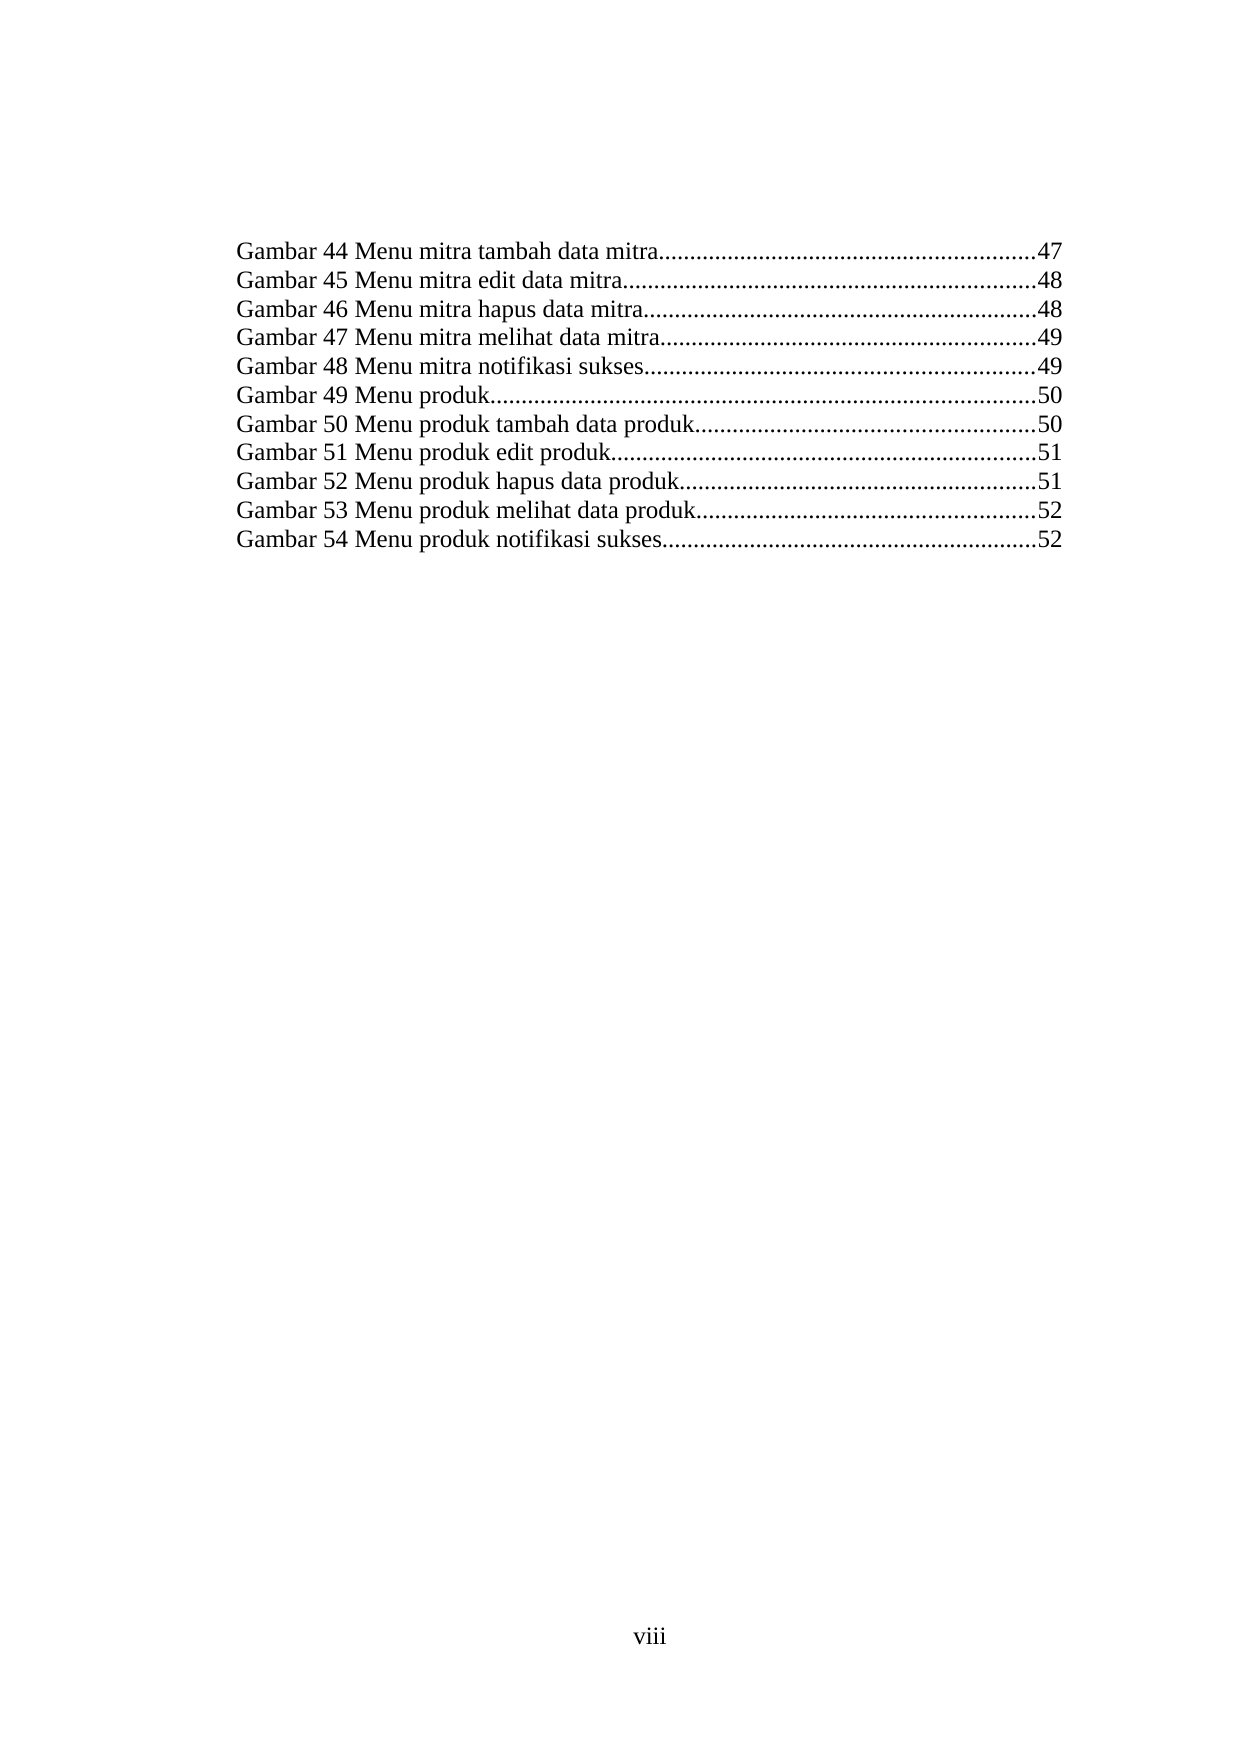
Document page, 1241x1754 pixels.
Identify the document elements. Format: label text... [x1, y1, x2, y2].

text Gambar 48 Menu mitra notifikasi sukses 49 [236, 351, 1063, 380]
text Gambar 54 Menu produk notifikasi sukses 52 [236, 524, 1063, 552]
text Gambar 49 Menu produk 50 [236, 380, 1063, 409]
text Gambar 47 Menu mitra melihat data mitra 49 [236, 322, 1063, 351]
text Gambar 50 Menu produk tambah data produk 50 [236, 409, 1063, 437]
text Gambar 51 Menu produk edit produk 51 [236, 437, 1063, 466]
text Gambar 46 Menu mitra hapus data mitra 48 [236, 294, 1063, 322]
text Gambar 52 Menu produk hapus data produk 51 [236, 466, 1063, 495]
text Gambar 45 Menu mitra edit data mitra 48 [236, 265, 1063, 294]
text Gambar 53 Menu produk melihat data produk 52 [236, 495, 1063, 524]
text Gambar 44 Menu mitra tambah data mitra 47 [236, 236, 1063, 265]
